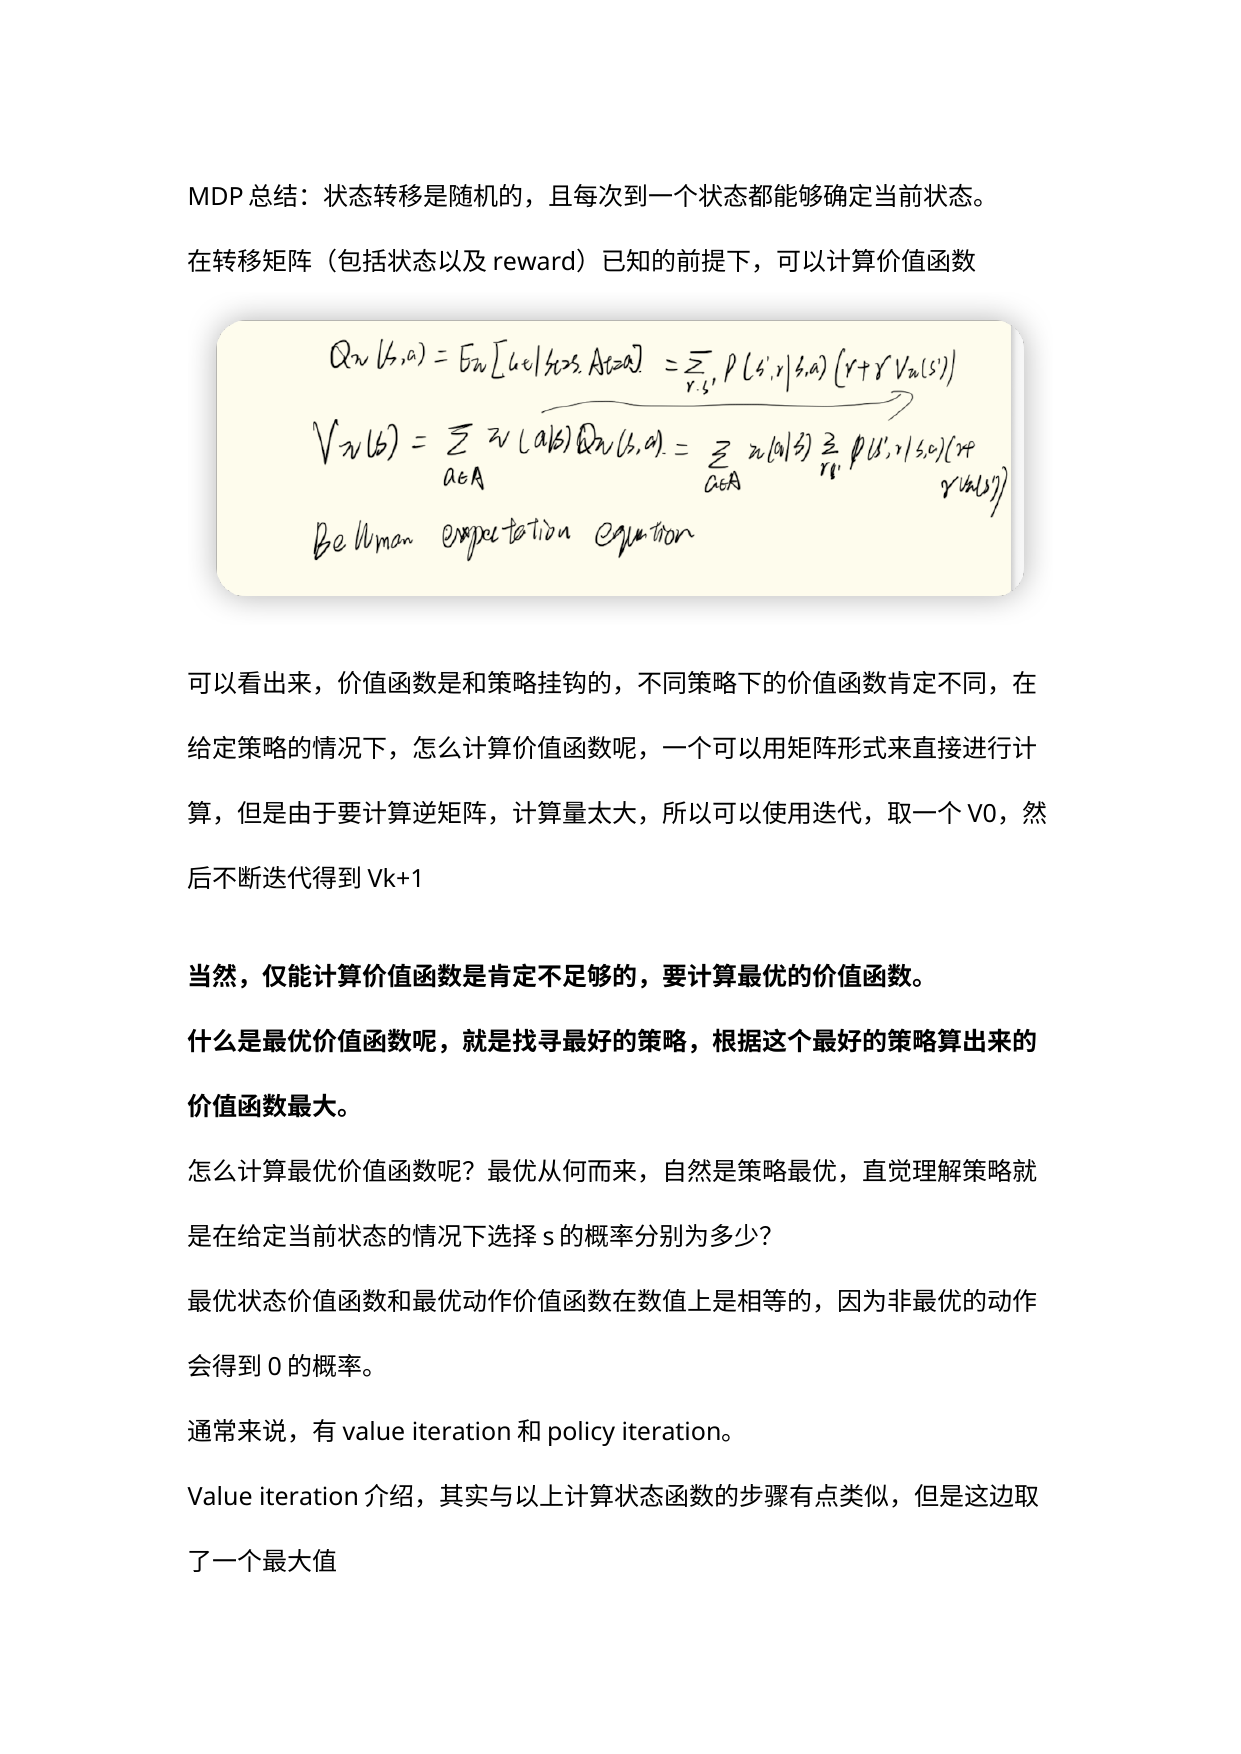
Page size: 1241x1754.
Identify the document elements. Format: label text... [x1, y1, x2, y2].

text 通常来说，有value iteration和policy iteration。 [187, 1397, 1053, 1462]
text 可以看出来，价值函数是和策略挂钩的，不同策略下的价值函数肯定不同，在给定策略的情况下，怎么计算价值函数呢，一个可以用矩阵形式来直接进行计算，但是由于要计算逆矩阵，计算量太大，所以可以使用迭代，取一个V0，然后不断迭代得到Vk+1 [187, 649, 1053, 909]
text Value iteration介绍，其实与以上计算状态函数的步骤有点类似，但是这边取了一个最大值 [187, 1462, 1053, 1592]
text 在转移矩阵（包括状态以及reward）已知的前提下，可以计算价值函数 [187, 227, 1053, 292]
text 怎么计算最优价值函数呢？最优从何而来，自然是策略最优，直觉理解策略就是在给定当前状态的情况下选择s的概率分别为多少？ [187, 1137, 1053, 1267]
text 当然，仅能计算价值函数是肯定不足够的，要计算最优的价值函数。 [187, 942, 1053, 1007]
text 最优状态价值函数和最优动作价值函数在数值上是相等的，因为非最优的动作会得到0的概率。 [187, 1267, 1053, 1397]
picture [187, 292, 1053, 625]
text MDP总结：状态转移是随机的，且每次到一个状态都能够确定当前状态。 [187, 162, 1053, 227]
text 什么是最优价值函数呢，就是找寻最好的策略，根据这个最好的策略算出来的价值函数最大。 [187, 1007, 1053, 1137]
